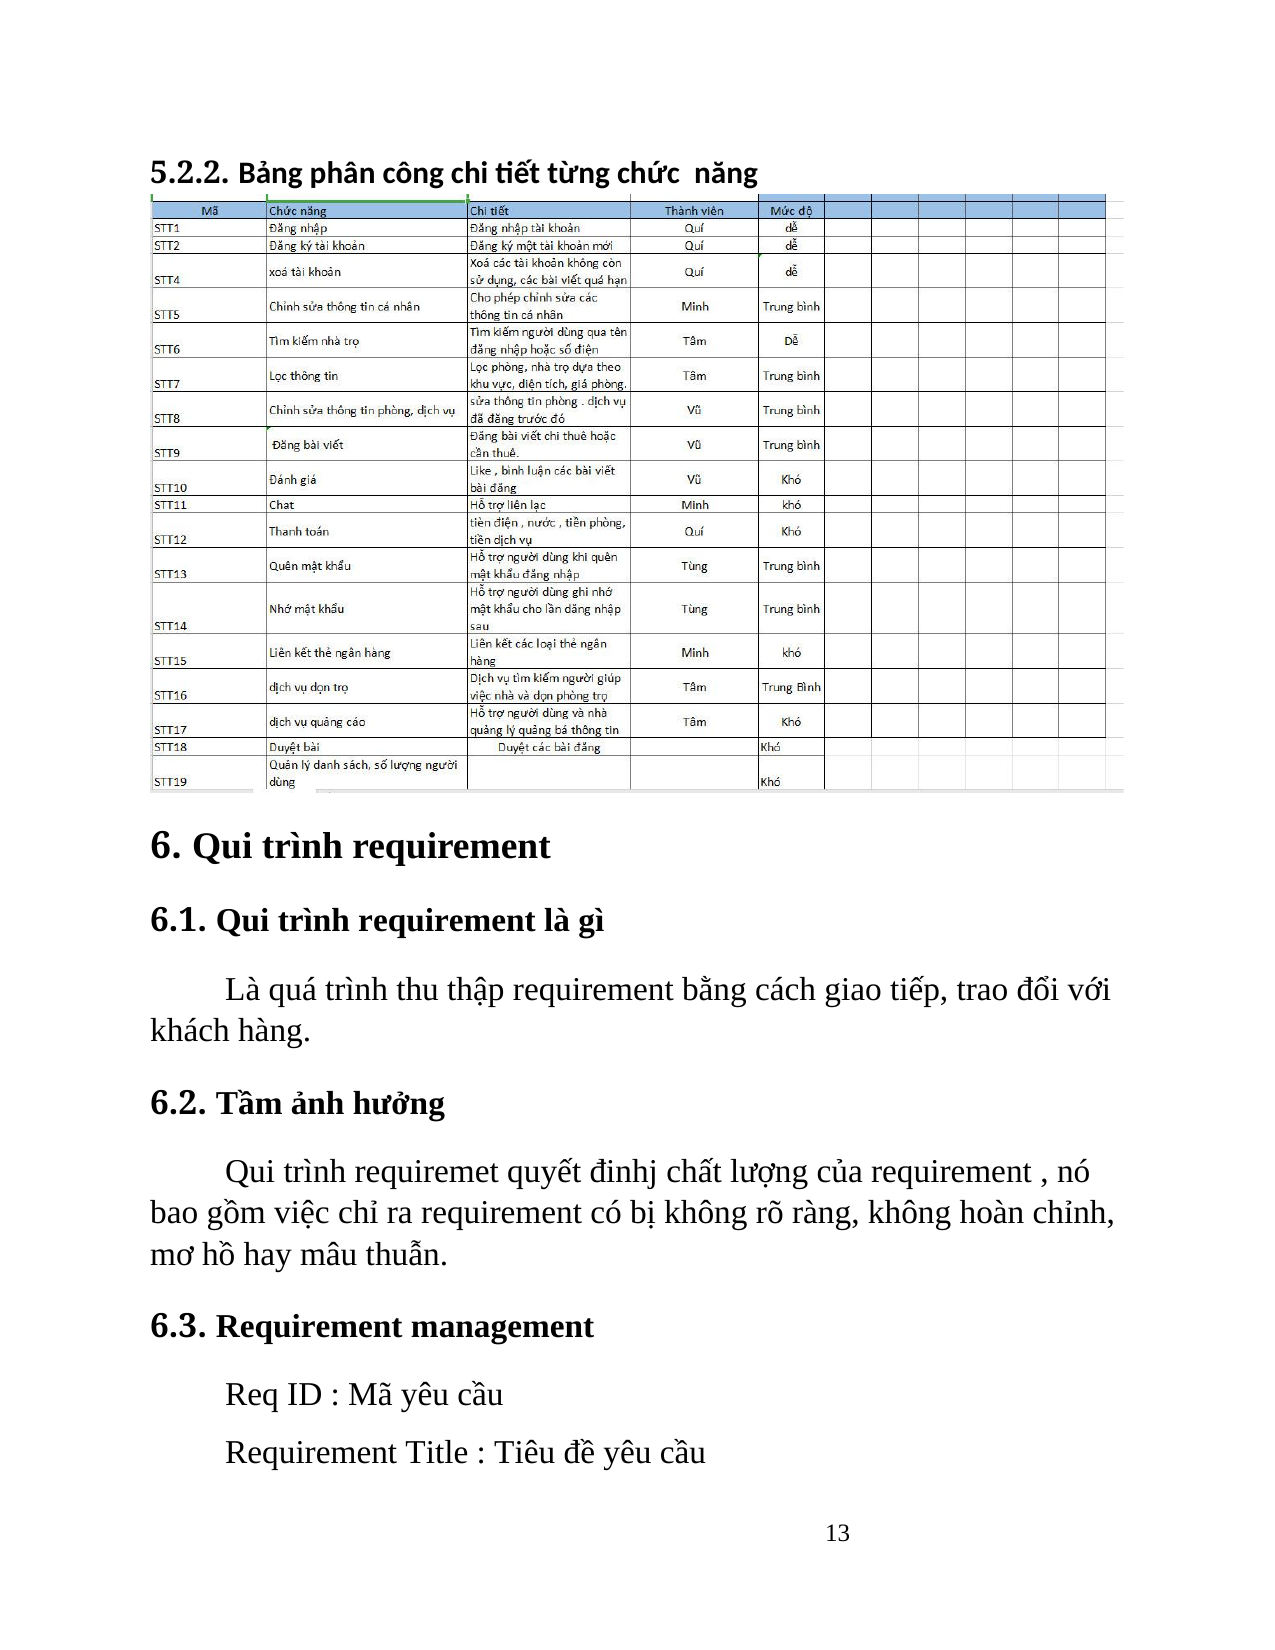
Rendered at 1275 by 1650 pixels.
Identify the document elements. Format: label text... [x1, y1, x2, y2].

subtitle Tầm ảnh hưởng [150, 1078, 1125, 1124]
text Là quá trình thu thập requirement bằng cách giao tiếp, trao đổi với khách hàng. [150, 969, 1125, 1048]
subtitle Bảng phân công chi tiết từng chức năng [150, 150, 1125, 193]
picture [150, 194, 1124, 793]
text Qui trình requiremet quyết đinhj chất lượng của requirement , nó bao gồm việc chỉ ra requirement có bị không rõ ràng, không hoàn chỉnh, mơ hồ hay mâu thuẫn. [150, 1151, 1125, 1272]
subtitle Qui trình requirement [150, 818, 1125, 869]
text Requirement Title : Tiêu đề yêu cầu [150, 1433, 1125, 1471]
subtitle Requirement management [150, 1302, 1125, 1348]
text Req ID : Mã yêu cầu [150, 1375, 1125, 1413]
subtitle Qui trình requirement là gì [150, 896, 1125, 942]
